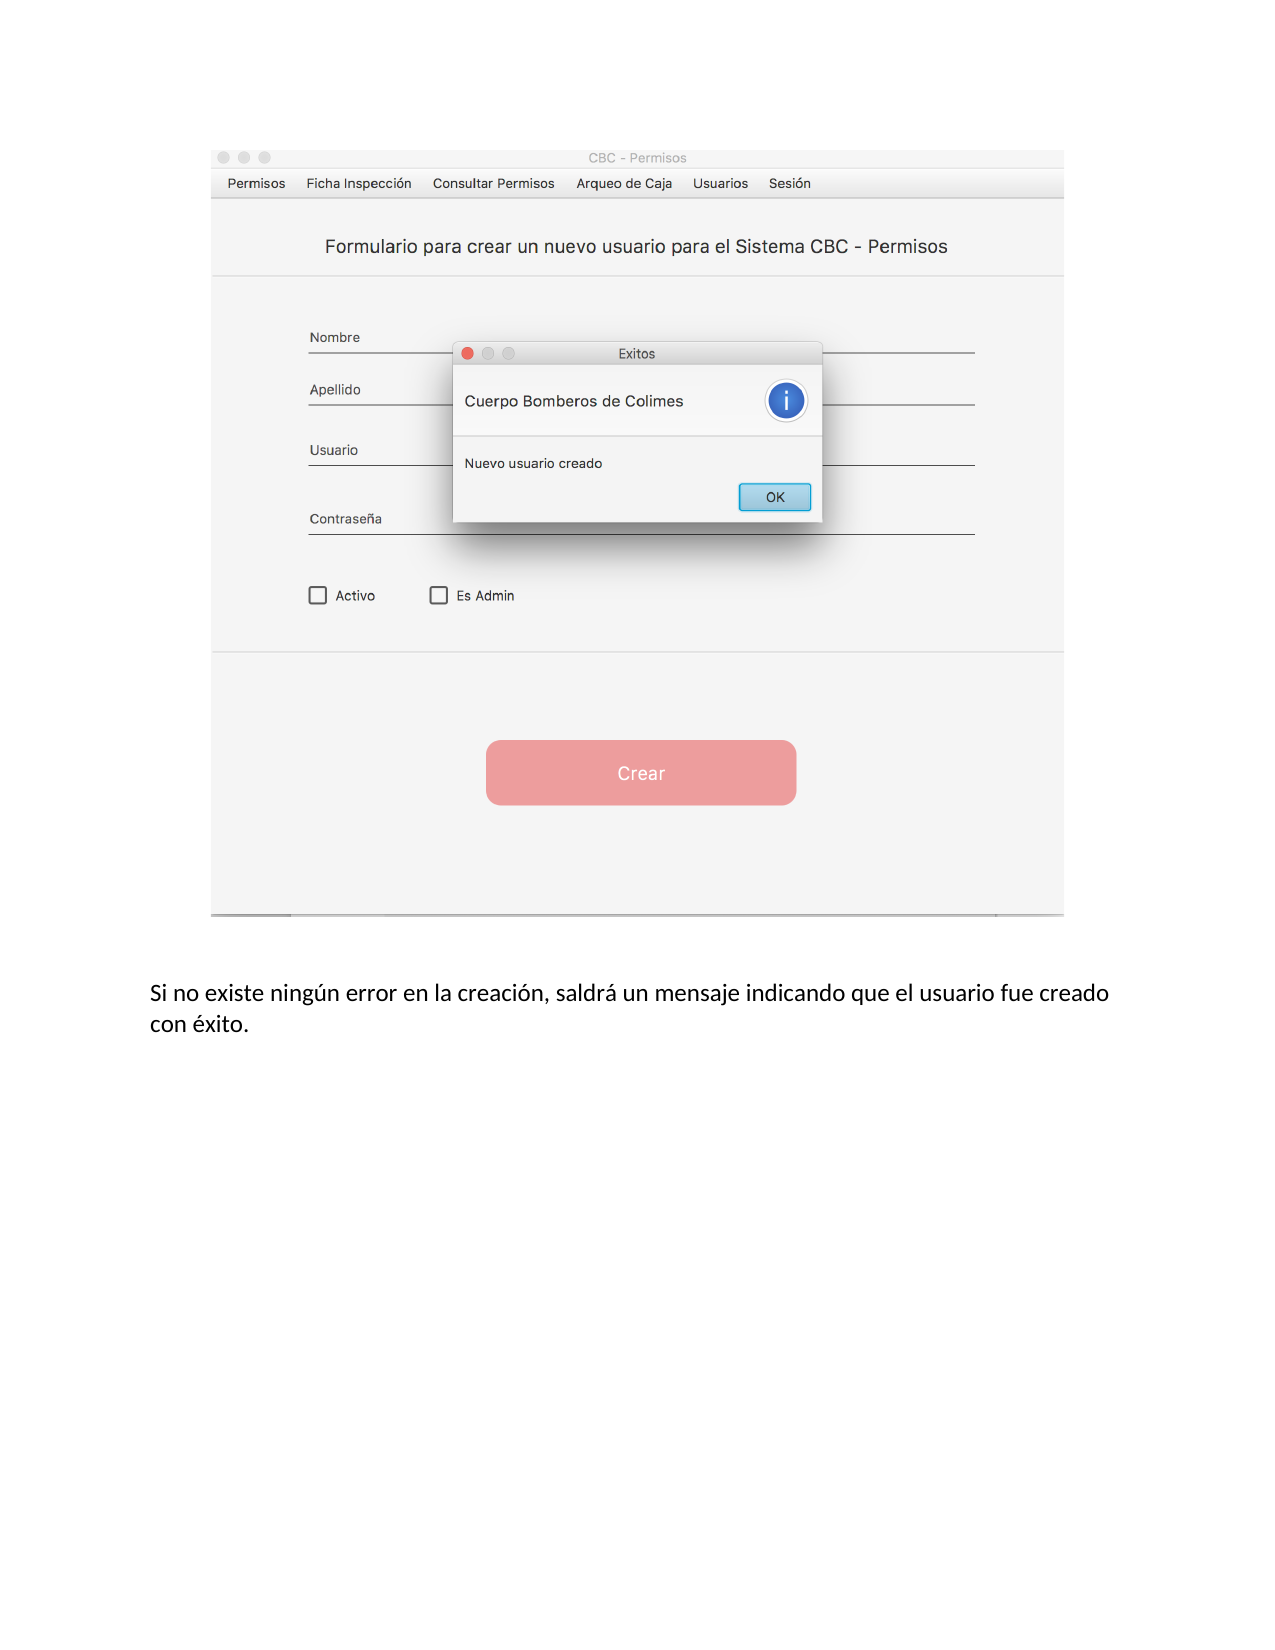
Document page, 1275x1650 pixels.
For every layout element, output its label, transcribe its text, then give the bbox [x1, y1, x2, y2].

text Si no existe ningún error en la creación, saldrá un mensaje indicando que el usuario fue creado con éxito. [150, 978, 1125, 1039]
picture [210, 150, 1065, 917]
